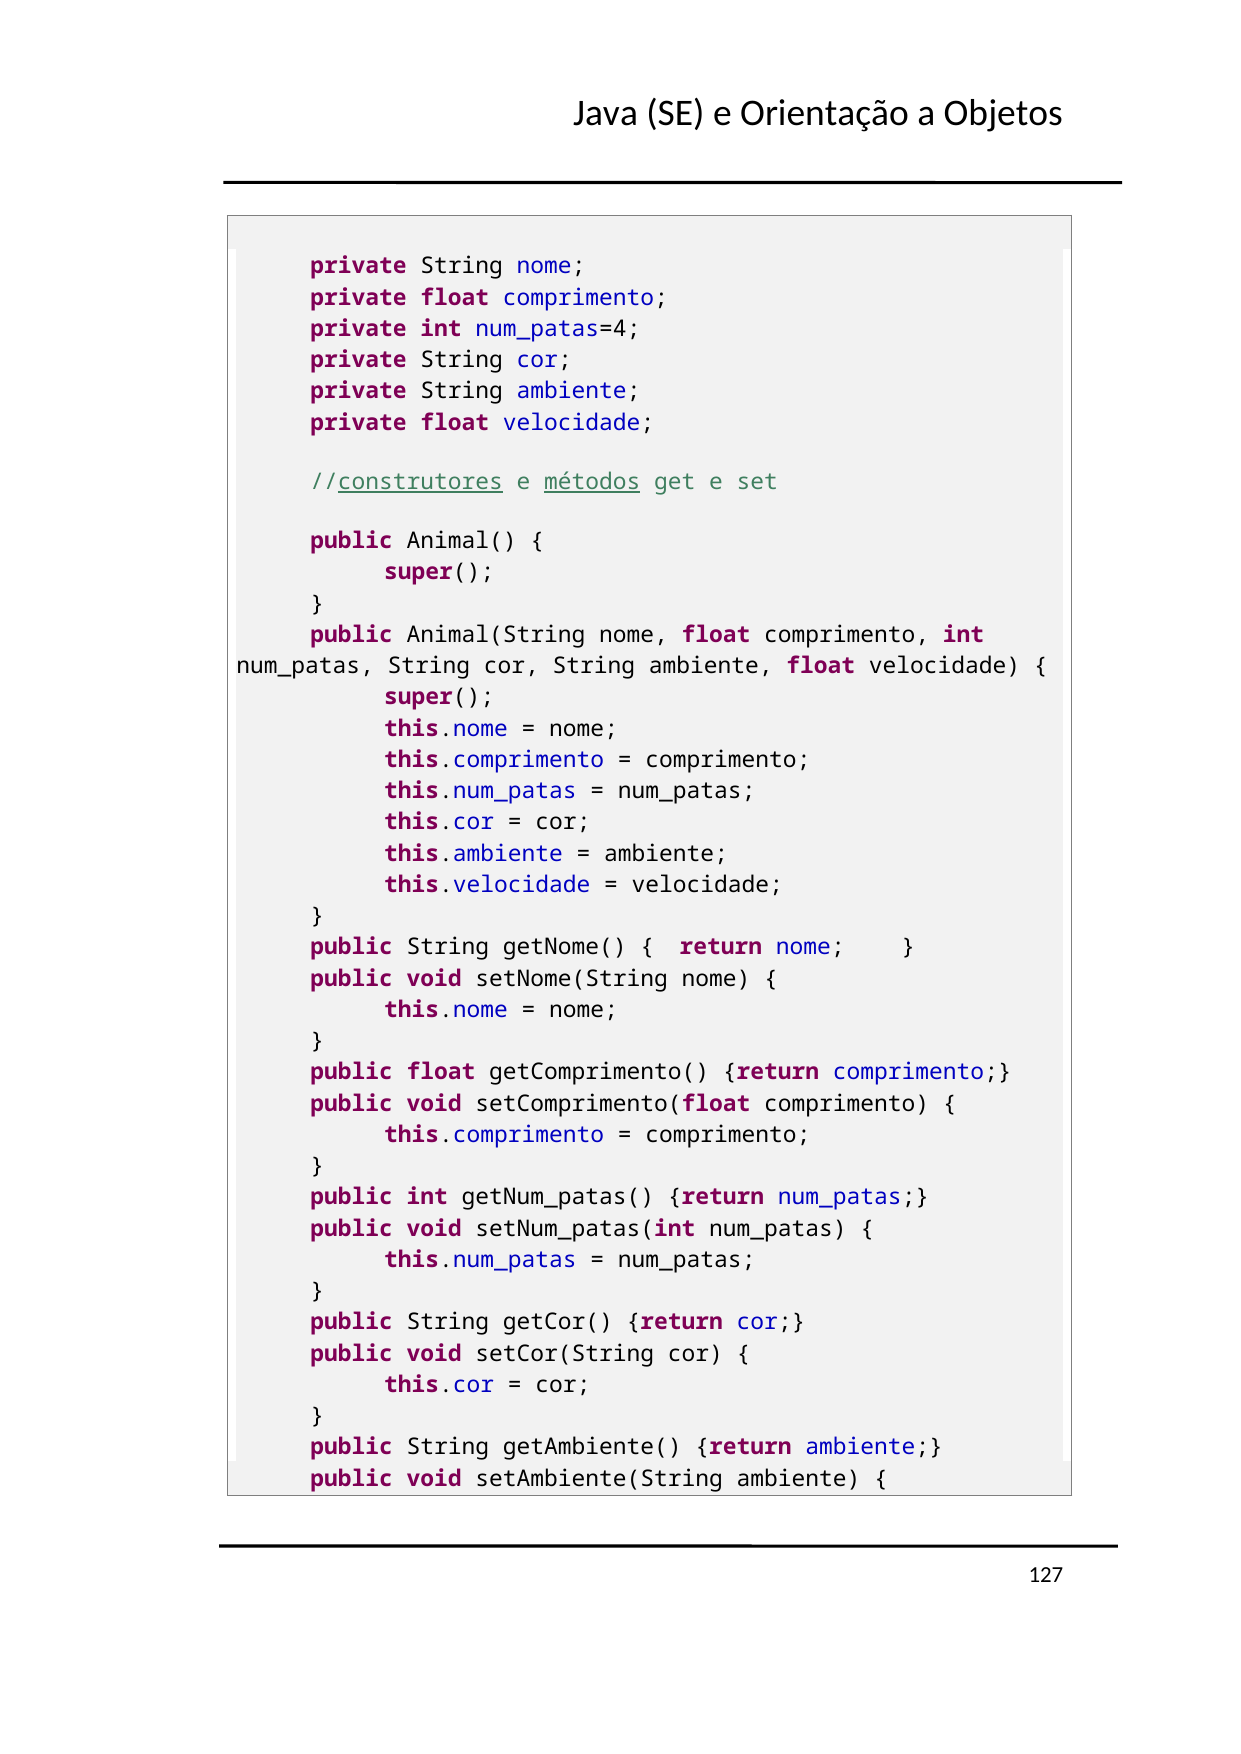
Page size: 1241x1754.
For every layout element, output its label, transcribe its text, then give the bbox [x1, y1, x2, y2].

text public void setAmbiente(String ambiente) { [228, 1458, 1071, 1495]
text } [236, 586, 1063, 618]
text public void setComprimento(float comprimento) { [236, 1086, 1063, 1118]
text } [236, 1274, 1063, 1305]
text public String getNome() { return nome; } [236, 930, 1063, 961]
text public Animal(String nome, float comprimento, int num_patas, String cor, String ambiente, float velocidade) { [236, 618, 1063, 680]
text private int num_patas=4; [236, 312, 1063, 343]
text this.comprimento = comprimento; [236, 743, 1063, 774]
text public int getNum_patas() {return num_patas;} [236, 1180, 1063, 1211]
text } [236, 899, 1063, 930]
text public void setNome(String nome) { [236, 961, 1063, 993]
text private String cor; [236, 343, 1063, 374]
text this.cor = cor; [236, 1368, 1063, 1399]
text this.num_patas = num_patas; [236, 774, 1063, 805]
text public Animal() { [236, 524, 1063, 555]
text private float comprimento; [236, 280, 1063, 312]
text super(); [236, 555, 1063, 586]
text this.cor = cor; [236, 805, 1063, 836]
text this.nome = nome; [236, 993, 1063, 1024]
text } [236, 1149, 1063, 1180]
text private float velocidade; [236, 405, 1063, 437]
text super(); [236, 680, 1063, 711]
text this.ambiente = ambiente; [236, 836, 1063, 868]
text public void setNum_patas(int num_patas) { [236, 1211, 1063, 1243]
text private String nome; [236, 249, 1063, 280]
text public void setCor(String cor) { [236, 1336, 1063, 1368]
text private String ambiente; [236, 374, 1063, 405]
text } [236, 1399, 1063, 1430]
text this.nome = nome; [236, 711, 1063, 743]
text this.num_patas = num_patas; [236, 1243, 1063, 1274]
text public String getCor() {return cor;} [236, 1305, 1063, 1336]
text //construtores e métodos get e set [236, 465, 1063, 496]
text } [236, 1024, 1063, 1055]
text this.velocidade = velocidade; [236, 868, 1063, 899]
text public float getComprimento() {return comprimento;} [236, 1055, 1063, 1086]
text this.comprimento = comprimento; [236, 1118, 1063, 1149]
text public String getAmbiente() {return ambiente;} [236, 1430, 1063, 1458]
